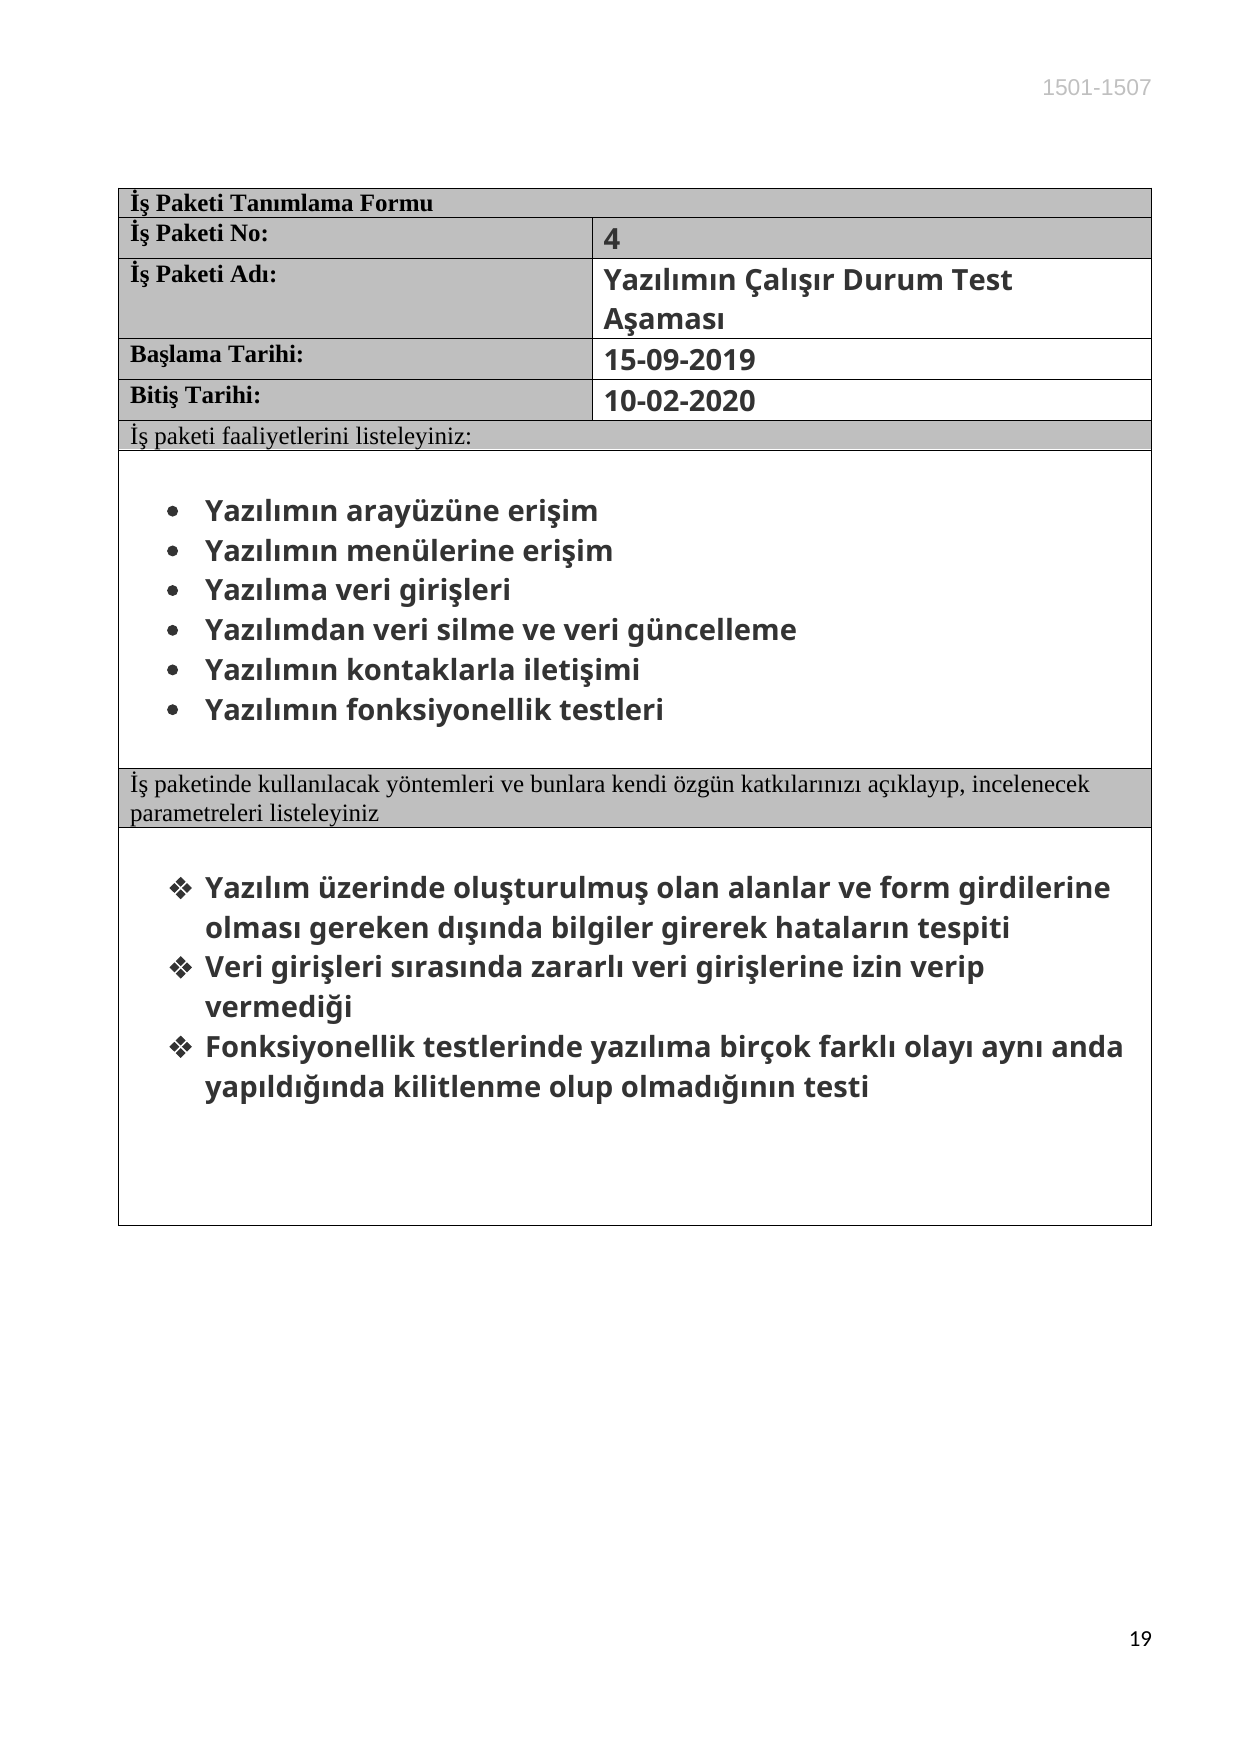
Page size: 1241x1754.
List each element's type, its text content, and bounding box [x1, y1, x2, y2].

table_cell Bitiş Tarihi: [119, 380, 592, 420]
table_cell Yazılımın Çalışır Durum Test Aşaması [593, 259, 1151, 338]
table_cell Başlama Tarihi: [119, 339, 592, 379]
table_cell 4 [593, 218, 1151, 258]
table_cell İş paketi faaliyetlerini listeleyiniz: [119, 421, 1151, 449]
table_cell 10-02-2020 [593, 380, 1151, 420]
table_cell Yazılımın arayüzüne erişim Yazılımın menülerine erişim Yazılıma veri girişleri Yazılımdan veri silme ve veri güncelleme Yazılımın kontaklarla iletişimi Yazılımın fonksiyonellik testleri [119, 451, 1151, 768]
table_header İş Paketi Tanımlama Formu [119, 189, 1151, 217]
table_cell 15-09-2019 [593, 339, 1151, 379]
table_cell İş Paketi No: [119, 218, 592, 258]
table_cell İş Paketi Adı: [119, 259, 592, 338]
table_cell Yazılım üzerinde oluşturulmuş olan alanlar ve form girdilerine olması gereken dışında bilgiler girerek hataların tespiti Veri girişleri sırasında zararlı veri girişlerine izin verip vermediği Fonksiyonellik testlerinde yazılıma birçok farklı olayı aynı anda yapıldığında kilitlenme olup olmadığının testi [119, 828, 1151, 1224]
table_cell İş paketinde kullanılacak yöntemleri ve bunlara kendi özgün katkılarınızı açıklayıp, incelenecek parametreleri listeleyiniz [119, 769, 1151, 827]
